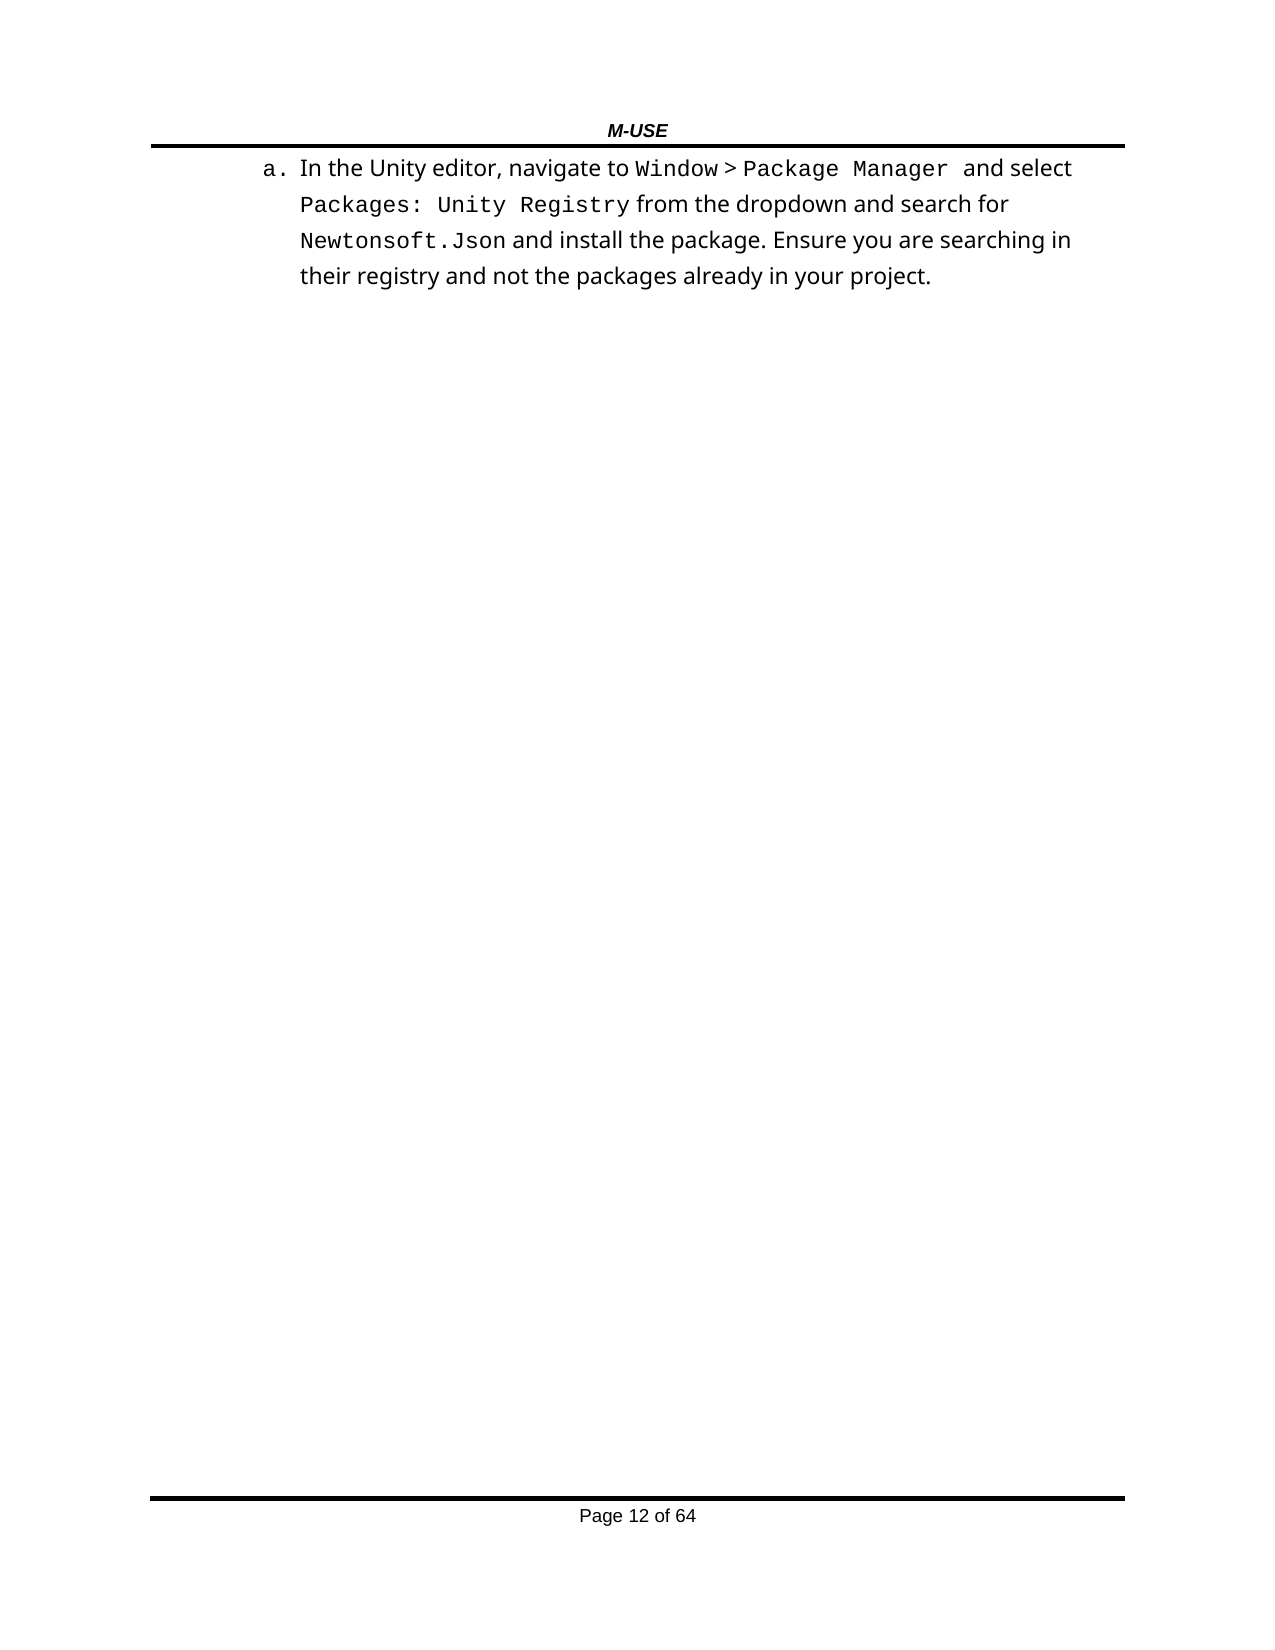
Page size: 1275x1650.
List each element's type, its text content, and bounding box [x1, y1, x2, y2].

list In the Unity editor, navigate to Window > Package Manager and select Packages: Unity Registry from the dropdown and search for Newtonsoft.Json and install the package. Ensure you are searching in their registry and not the packages already in your project. [262, 152, 1125, 292]
